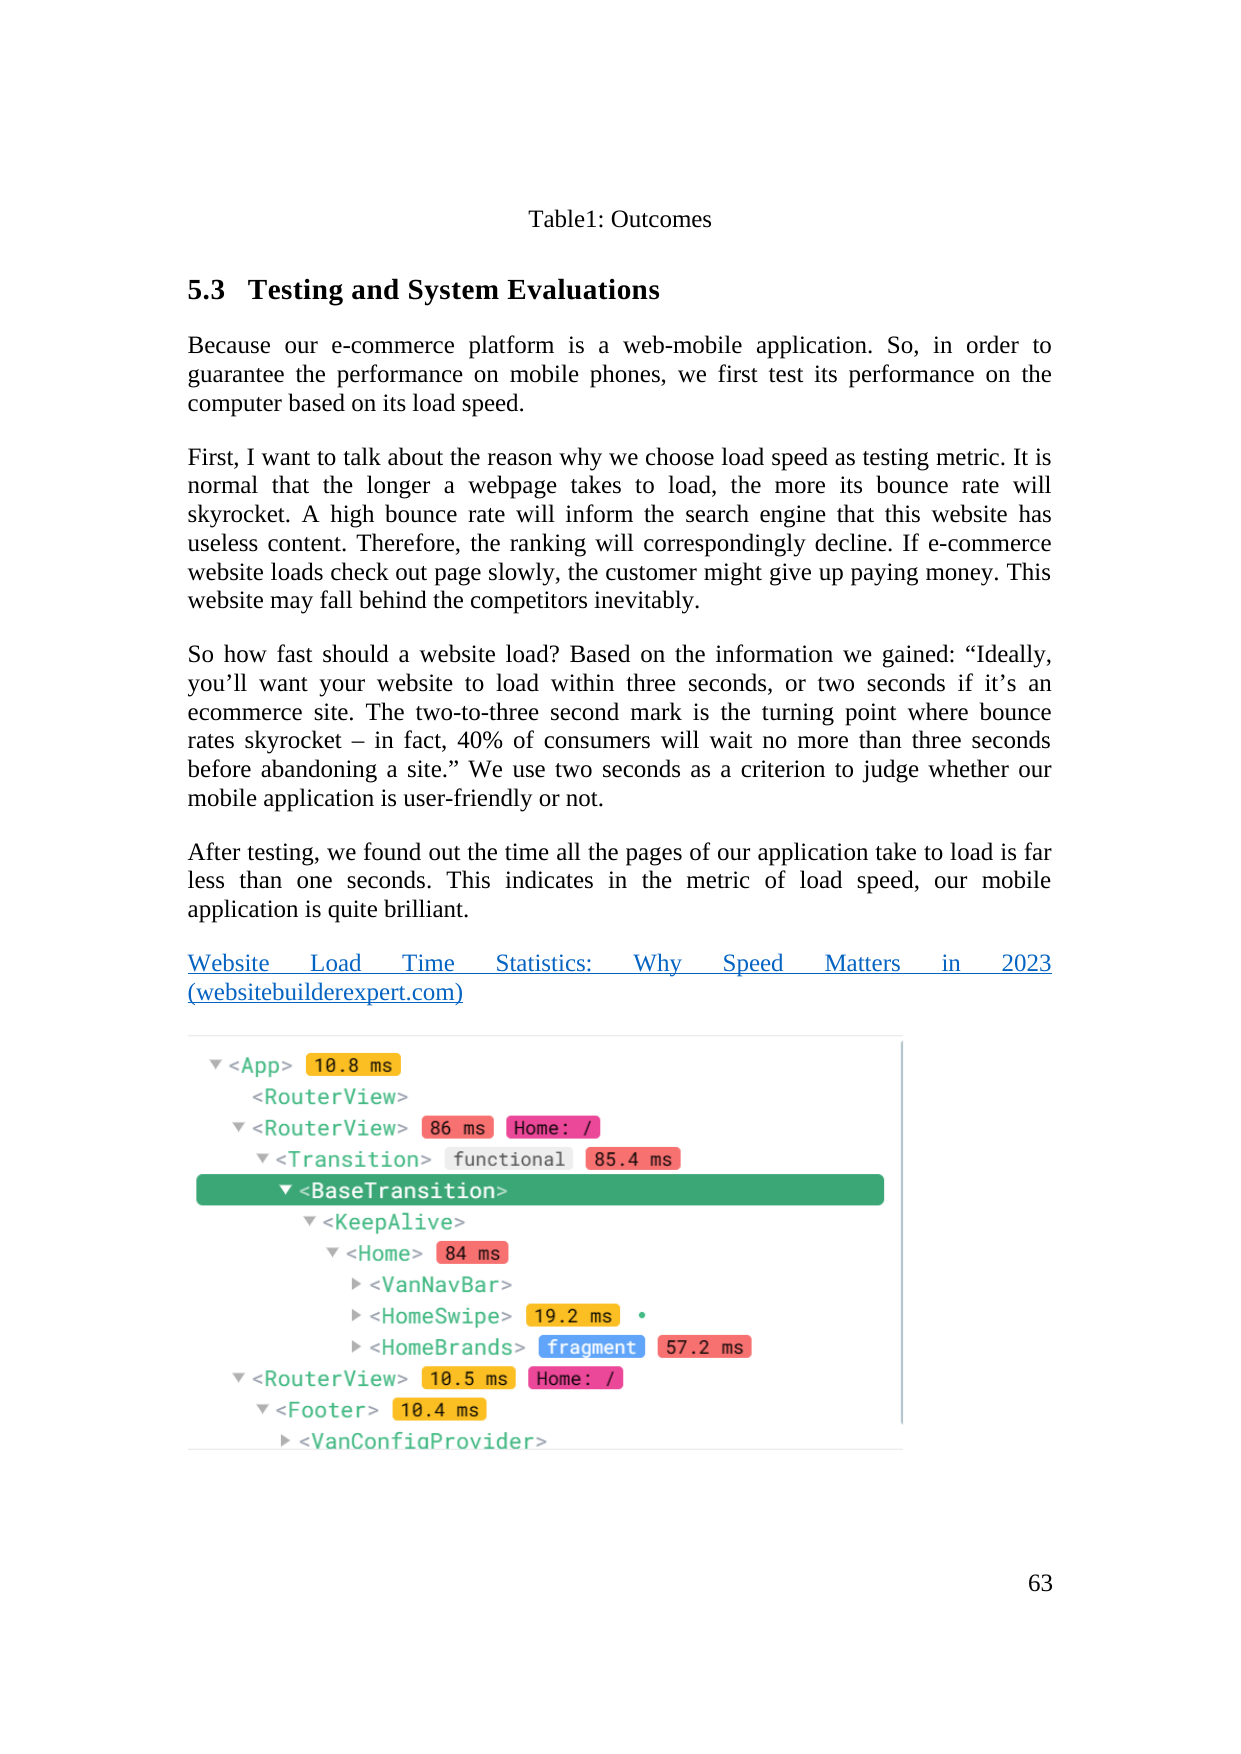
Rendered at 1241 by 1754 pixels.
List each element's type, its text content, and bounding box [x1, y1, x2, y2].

text After testing, we found out the time all the pages of our application take to load is far less than one seconds. This indicates in the metric of load speed, our mobile application is quite brilliant. [187, 837, 1053, 923]
picture [187, 1030, 904, 1454]
text Website Load Time Statistics: Why Speed Matters in 2023 (websitebuilderexpert.com) [187, 948, 1053, 1005]
text So how fast should a website load? Based on the information we gained: “Ideally, you’ll want your website to load within three seconds, or two seconds if it’s an ecommerce site. The two-to-three second mark is the turning point where bounce rates skyrocket – in fact, 40% of consumers will wait no more than three seconds before abandoning a site.” We use two seconds as a criterion to judge whether our mobile application is user-friendly or not. [187, 639, 1053, 812]
text Table1: Outcomes [187, 204, 1053, 232]
text Because our e-commerce platform is a web-mobile application. So, in order to guarantee the performance on mobile phones, we first test its performance on the computer based on its load speed. [187, 330, 1053, 417]
text First, I want to talk about the reason why we choose load speed as testing metric. It is normal that the longer a webpage takes to load, the more its bounce rate will skyrocket. A high bounce rate will inform the search engine that this website has useless content. Therefore, the ranking will correspondingly decline. If e-commerce website loads check out page slowly, the customer might give up paying money. This website may fall behind the competitors inevitably. [187, 442, 1053, 614]
subtitle Testing and System Evaluations [187, 272, 1053, 305]
